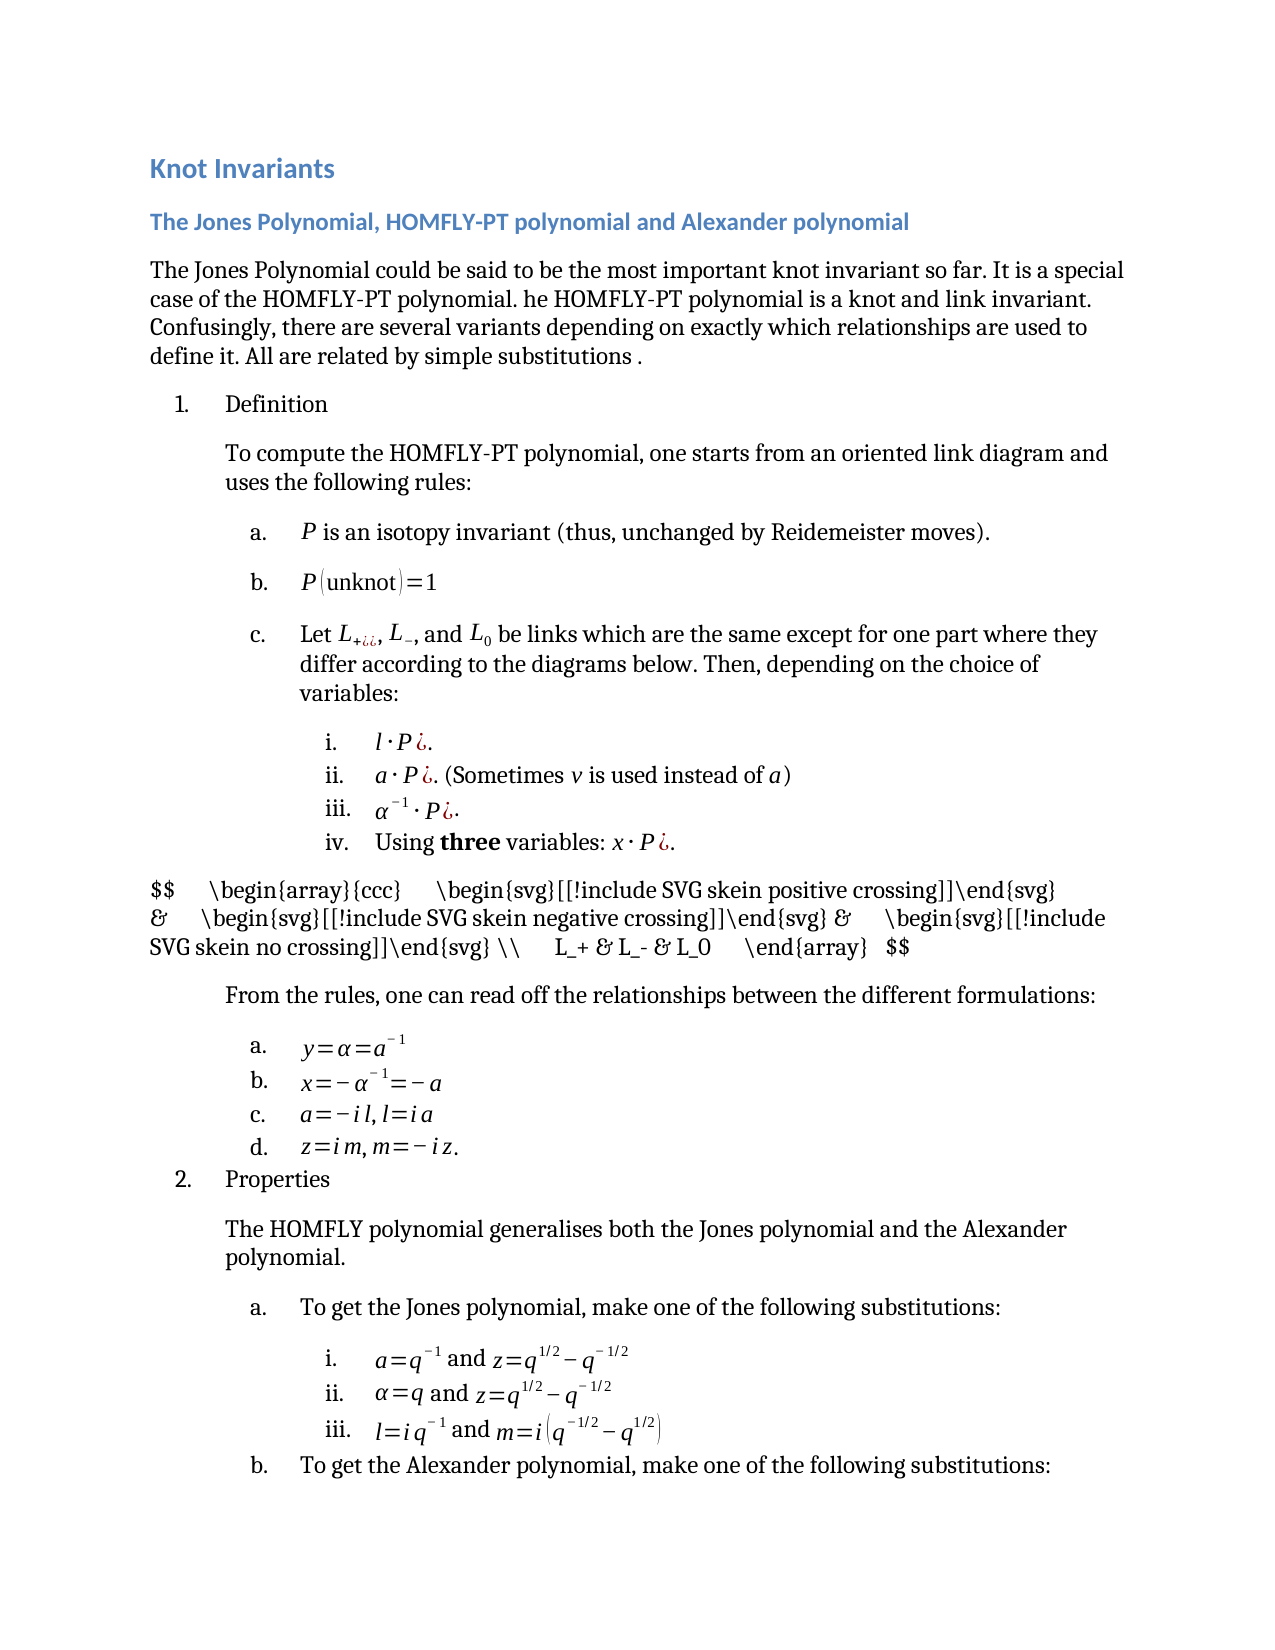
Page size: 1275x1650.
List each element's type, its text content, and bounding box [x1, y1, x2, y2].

list Properties [175, 1165, 1125, 1194]
list From the rules, one can read off the relationships between the different formulations: [175, 981, 1125, 1009]
list Using three variables: . [325, 828, 1125, 857]
list Definition [175, 389, 1125, 418]
list . [325, 728, 1125, 757]
list . [325, 793, 1125, 824]
list and [325, 1412, 1125, 1447]
subtitle The Jones Polynomial, HOMFLY-PT polynomial and Alexander polynomial [150, 206, 1125, 237]
list , . [250, 1132, 1125, 1161]
list and [325, 1342, 1125, 1373]
list and [325, 1377, 1125, 1408]
list To get the Jones polynomial, make one of the following substitutions: [250, 1293, 1125, 1322]
list . (Sometimes is used instead of ) [325, 761, 1125, 789]
list is an isotopy invariant (thus, unchanged by Reidemeister moves). [250, 517, 1125, 546]
text $$ \begin{array}{ccc} \begin{svg}[[!include SVG skein positive crossing]]\end{svg} & \begin{svg}[[!include SVG skein negative crossing]]\end{svg} & \begin{svg}[[!include SVG skein no crossing]]\end{svg} \\ L_+ & L_- & L_0 \end{array} $$ [150, 876, 1125, 962]
list , [250, 1100, 1125, 1129]
list Let , , and be links which are the same except for one part where they differ according to the diagrams below. Then, depending on the choice of variables: [250, 618, 1125, 707]
list To compute the HOMFLY-PT polynomial, one starts from an oriented link diagram and uses the following rules: [175, 439, 1125, 497]
text The Jones Polynomial could be said to be the most important knot invariant so far. It is a special case of the HOMFLY-PT polynomial. he HOMFLY-PT polynomial is a knot and link invariant. Confusingly, there are several variants depending on exactly which relationships are used to define it. All are related by simple substitutions . [150, 256, 1125, 371]
list To get the Alexander polynomial, make one of the following substitutions: [250, 1451, 1125, 1479]
subtitle Knot Invariants [150, 150, 1125, 186]
list The HOMFLY polynomial generalises both the Jones polynomial and the Alexander polynomial. [175, 1214, 1125, 1272]
